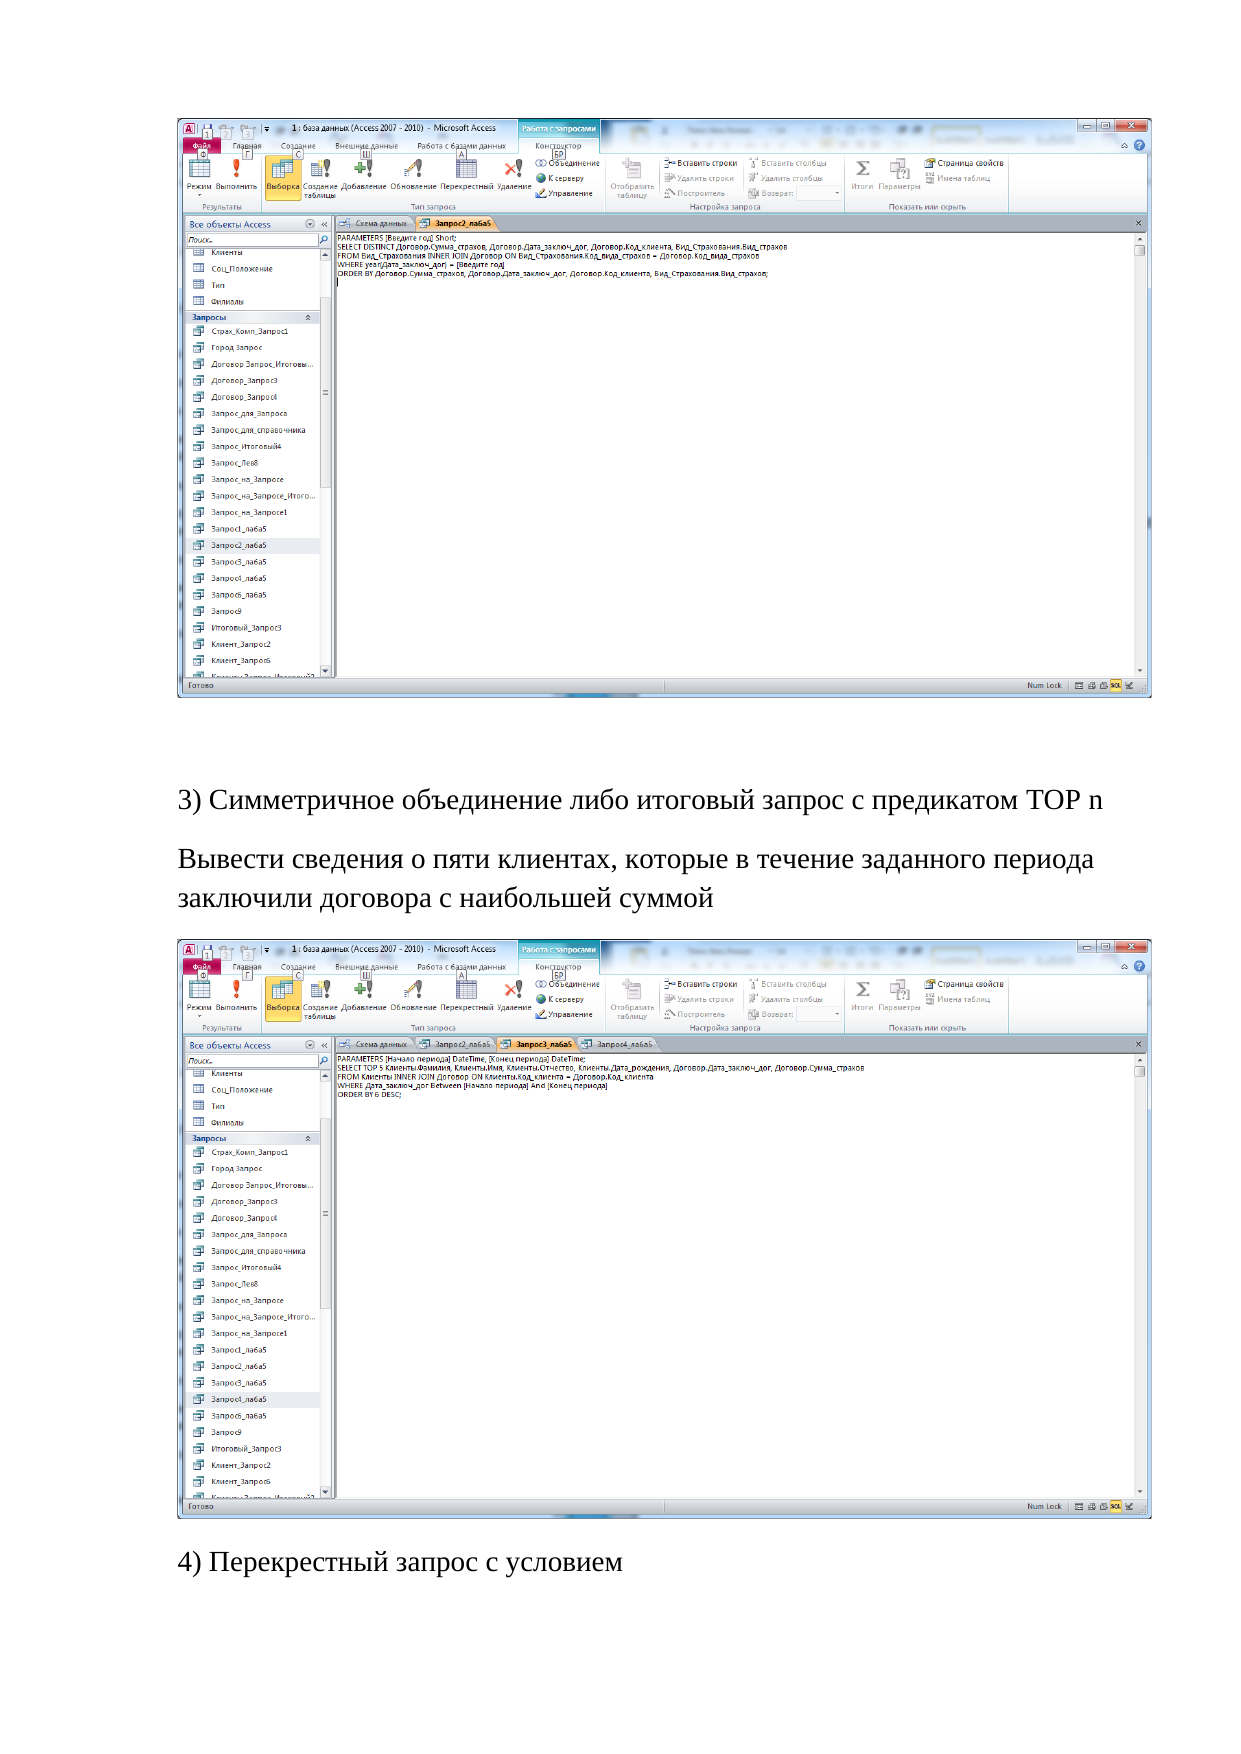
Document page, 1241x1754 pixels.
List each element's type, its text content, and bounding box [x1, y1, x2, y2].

text Вывести сведения о пяти клиентах, которые в течение заданного периода заключили договора с наибольшей суммой [177, 841, 1152, 913]
text 4) Перекрестный запрос с условием [177, 1544, 1152, 1577]
text 3) Симметричное объединение либо итоговый запрос с предикатом TOP n [177, 782, 1152, 816]
picture [177, 118, 1152, 698]
picture [177, 939, 1152, 1519]
